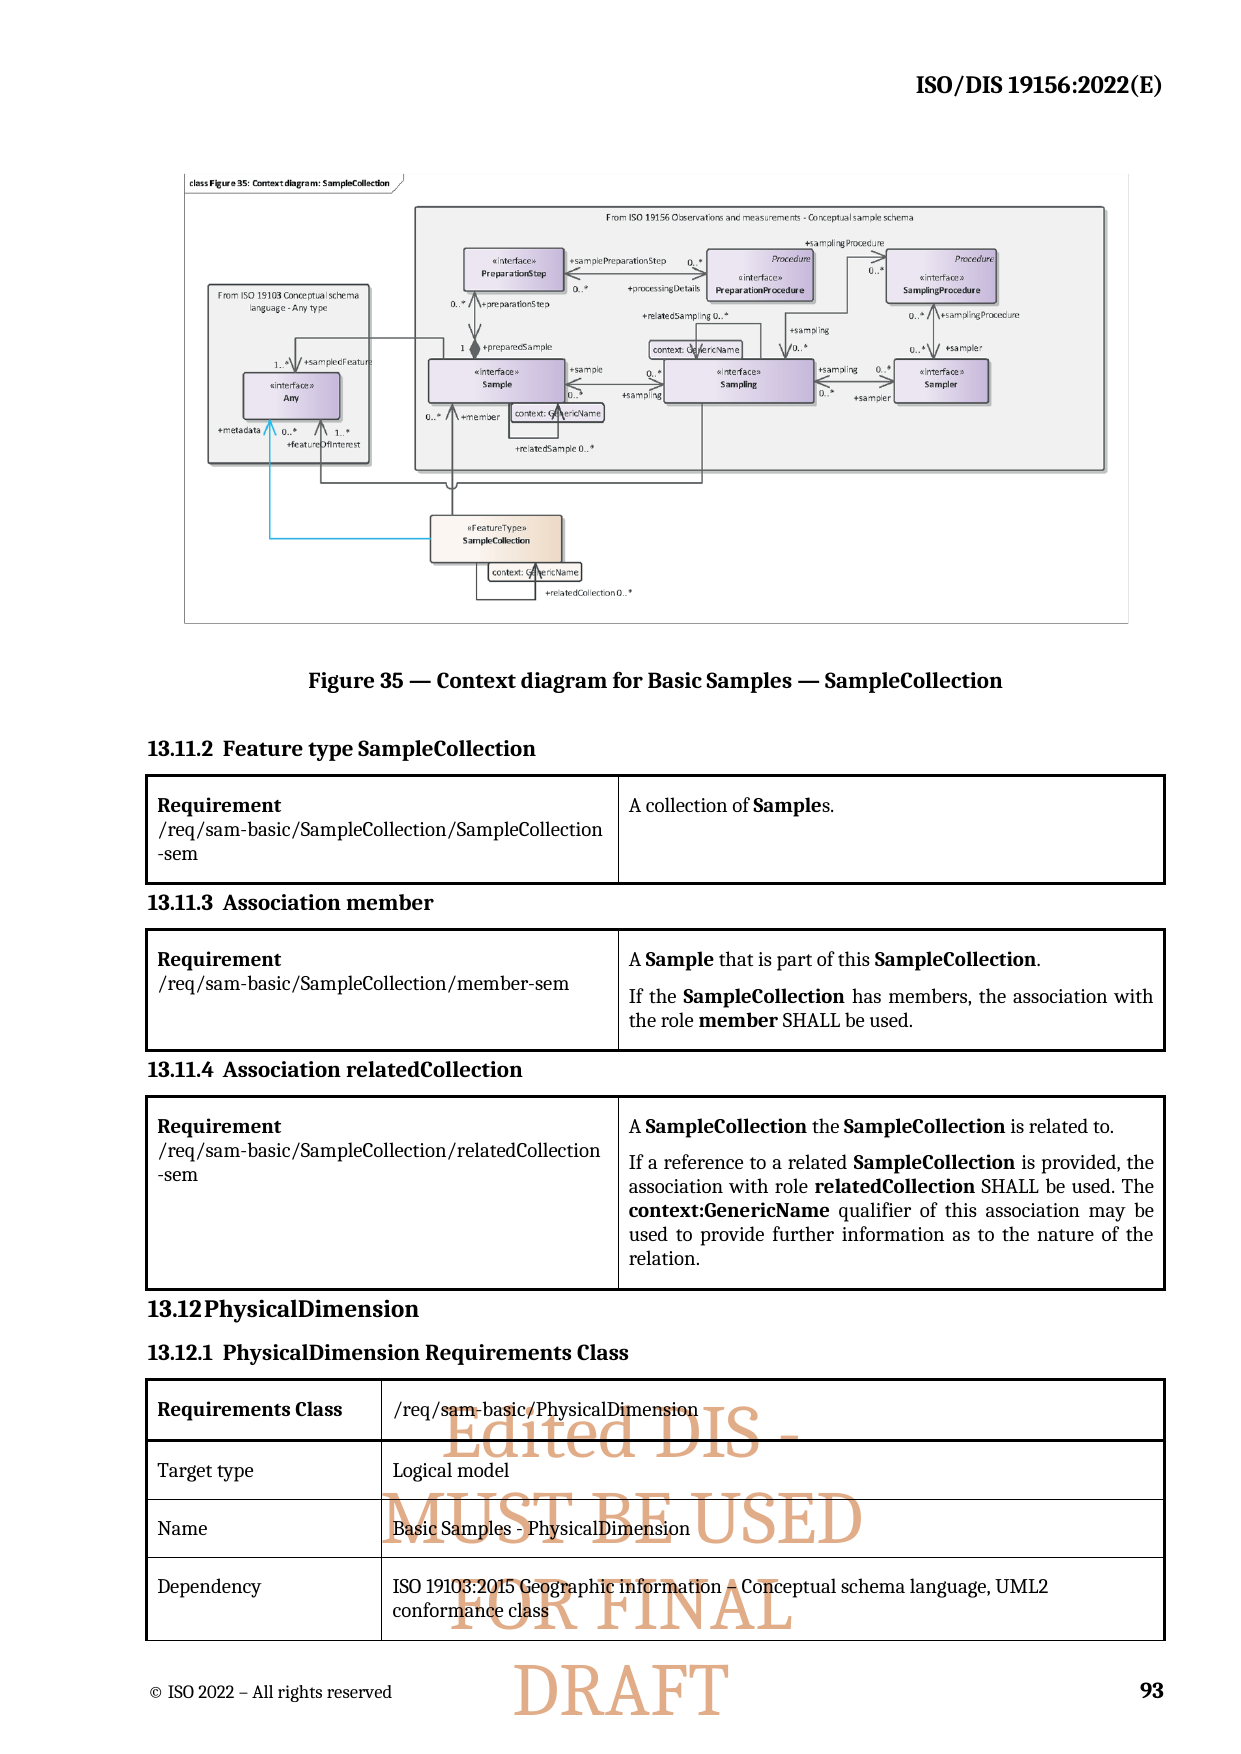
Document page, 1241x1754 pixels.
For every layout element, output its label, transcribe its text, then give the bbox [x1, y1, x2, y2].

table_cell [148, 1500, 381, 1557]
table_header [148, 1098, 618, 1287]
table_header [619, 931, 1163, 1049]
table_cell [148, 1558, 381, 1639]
subtitle PhysicalDimension Requirements Class [148, 1342, 1163, 1366]
subtitle Feature type SampleCollection [148, 737, 1163, 761]
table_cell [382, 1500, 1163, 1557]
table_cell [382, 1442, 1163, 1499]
title Figure 35 — Context diagram for Basic Samples — SampleCollection [148, 667, 1163, 694]
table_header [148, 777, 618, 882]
subtitle Association member [148, 892, 1163, 916]
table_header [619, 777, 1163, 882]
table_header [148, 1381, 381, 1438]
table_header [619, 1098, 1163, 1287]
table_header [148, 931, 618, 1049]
picture [182, 173, 1129, 630]
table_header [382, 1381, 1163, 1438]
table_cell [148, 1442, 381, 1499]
subtitle Association relatedCollection [148, 1058, 1163, 1082]
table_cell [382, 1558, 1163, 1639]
subtitle PhysicalDimension [148, 1297, 1163, 1323]
